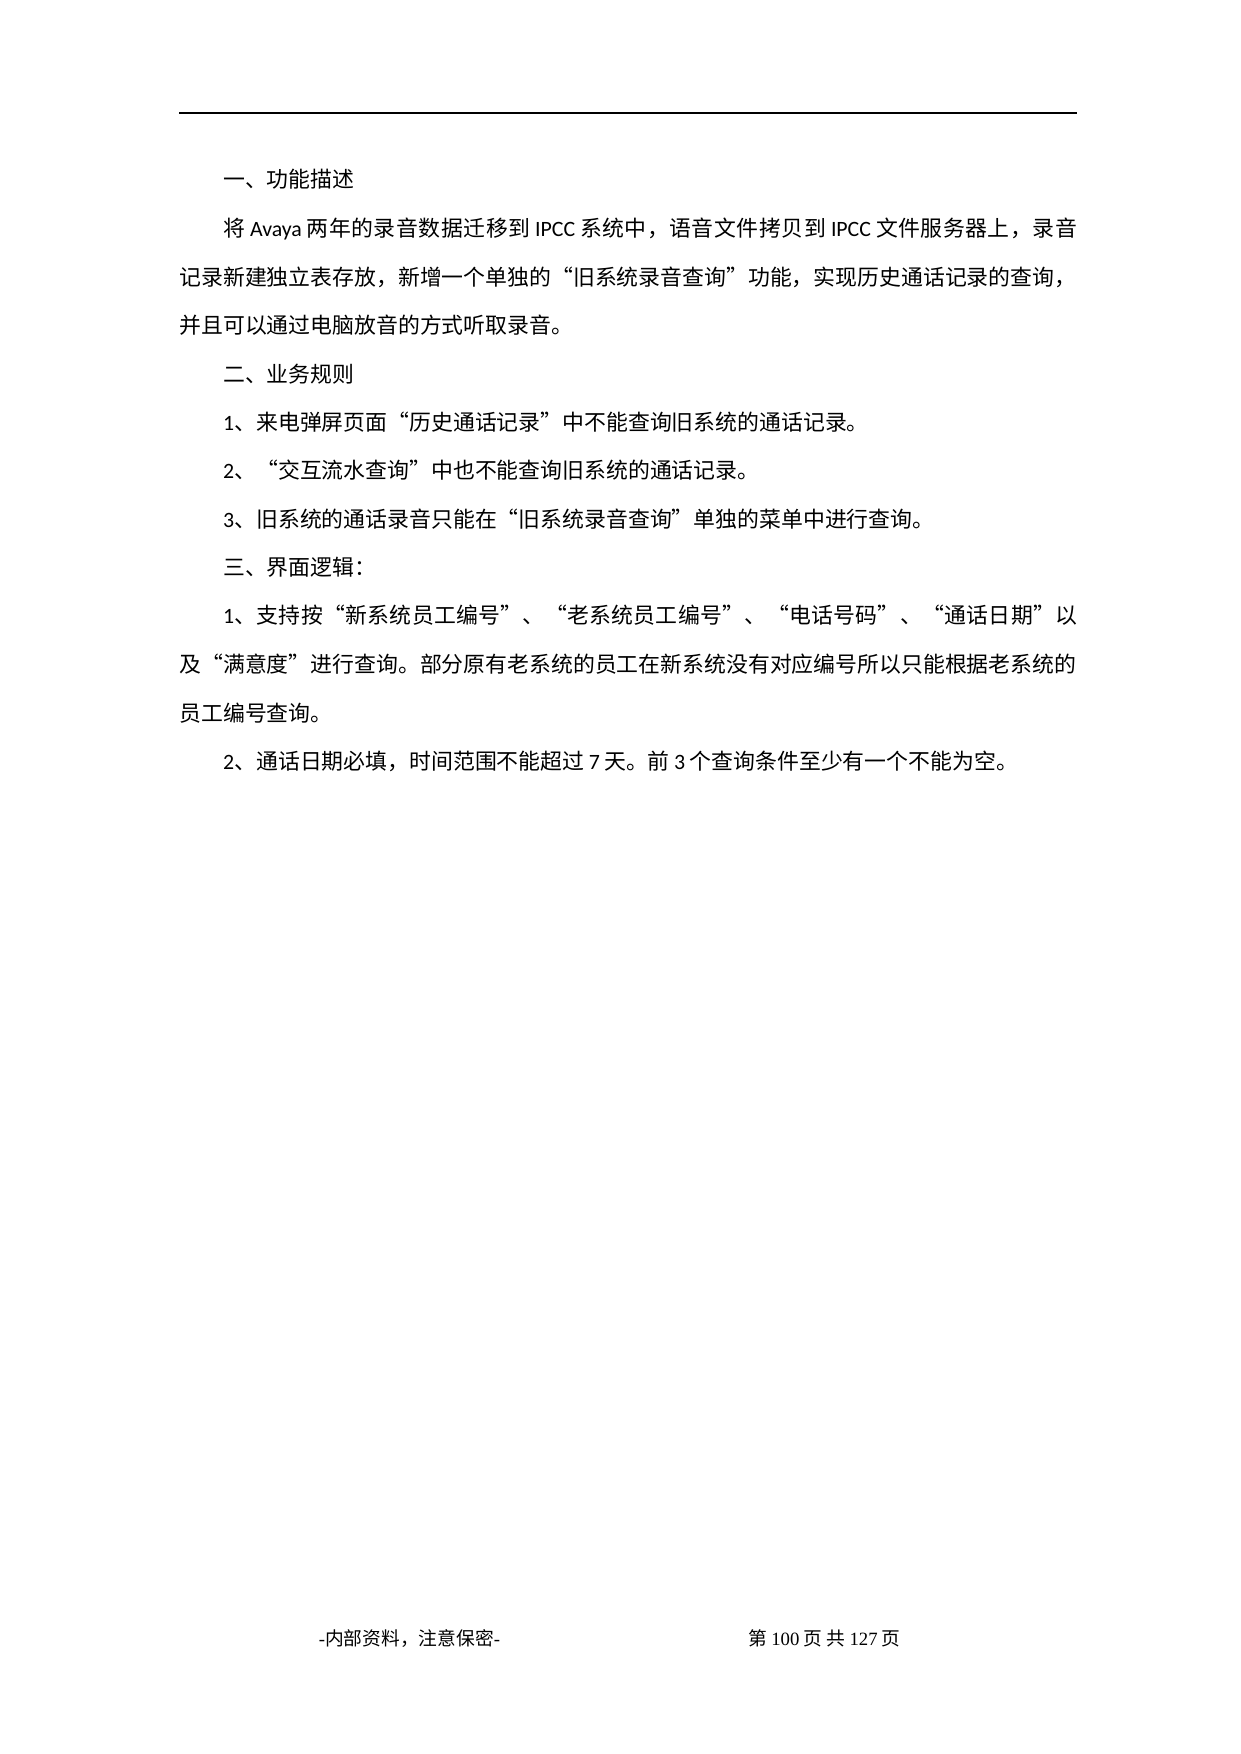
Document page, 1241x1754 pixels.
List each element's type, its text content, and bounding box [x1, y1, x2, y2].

text 二、业务规则 [179, 356, 1077, 389]
text 一、功能描述 [179, 162, 1077, 194]
text 1、来电弹屏页面“历史通话记录”中不能查询旧系统的通话记录。 [179, 404, 1077, 437]
text 三、界面逻辑： [179, 549, 1077, 582]
text 2、通话日期必填，时间范围不能超过7天。前3个查询条件至少有一个不能为空。 [179, 744, 1077, 776]
text 1、支持按“新系统员工编号”、“老系统员工编号”、“电话号码”、“通话日期”以及“满意度”进行查询。部分原有老系统的员工在新系统没有对应编号所以只能根据老系统的员工编号查询。 [179, 598, 1077, 728]
text 3、旧系统的通话录音只能在“旧系统录音查询”单独的菜单中进行查询。 [179, 501, 1077, 534]
text 2、“交互流水查询”中也不能查询旧系统的通话记录。 [179, 453, 1077, 485]
text 将Avaya两年的录音数据迁移到IPCC系统中，语音文件拷贝到IPCC文件服务器上，录音记录新建独立表存放，新增一个单独的“旧系统录音查询”功能，实现历史通话记录的查询，并且可以通过电脑放音的方式听取录音。 [179, 210, 1077, 340]
